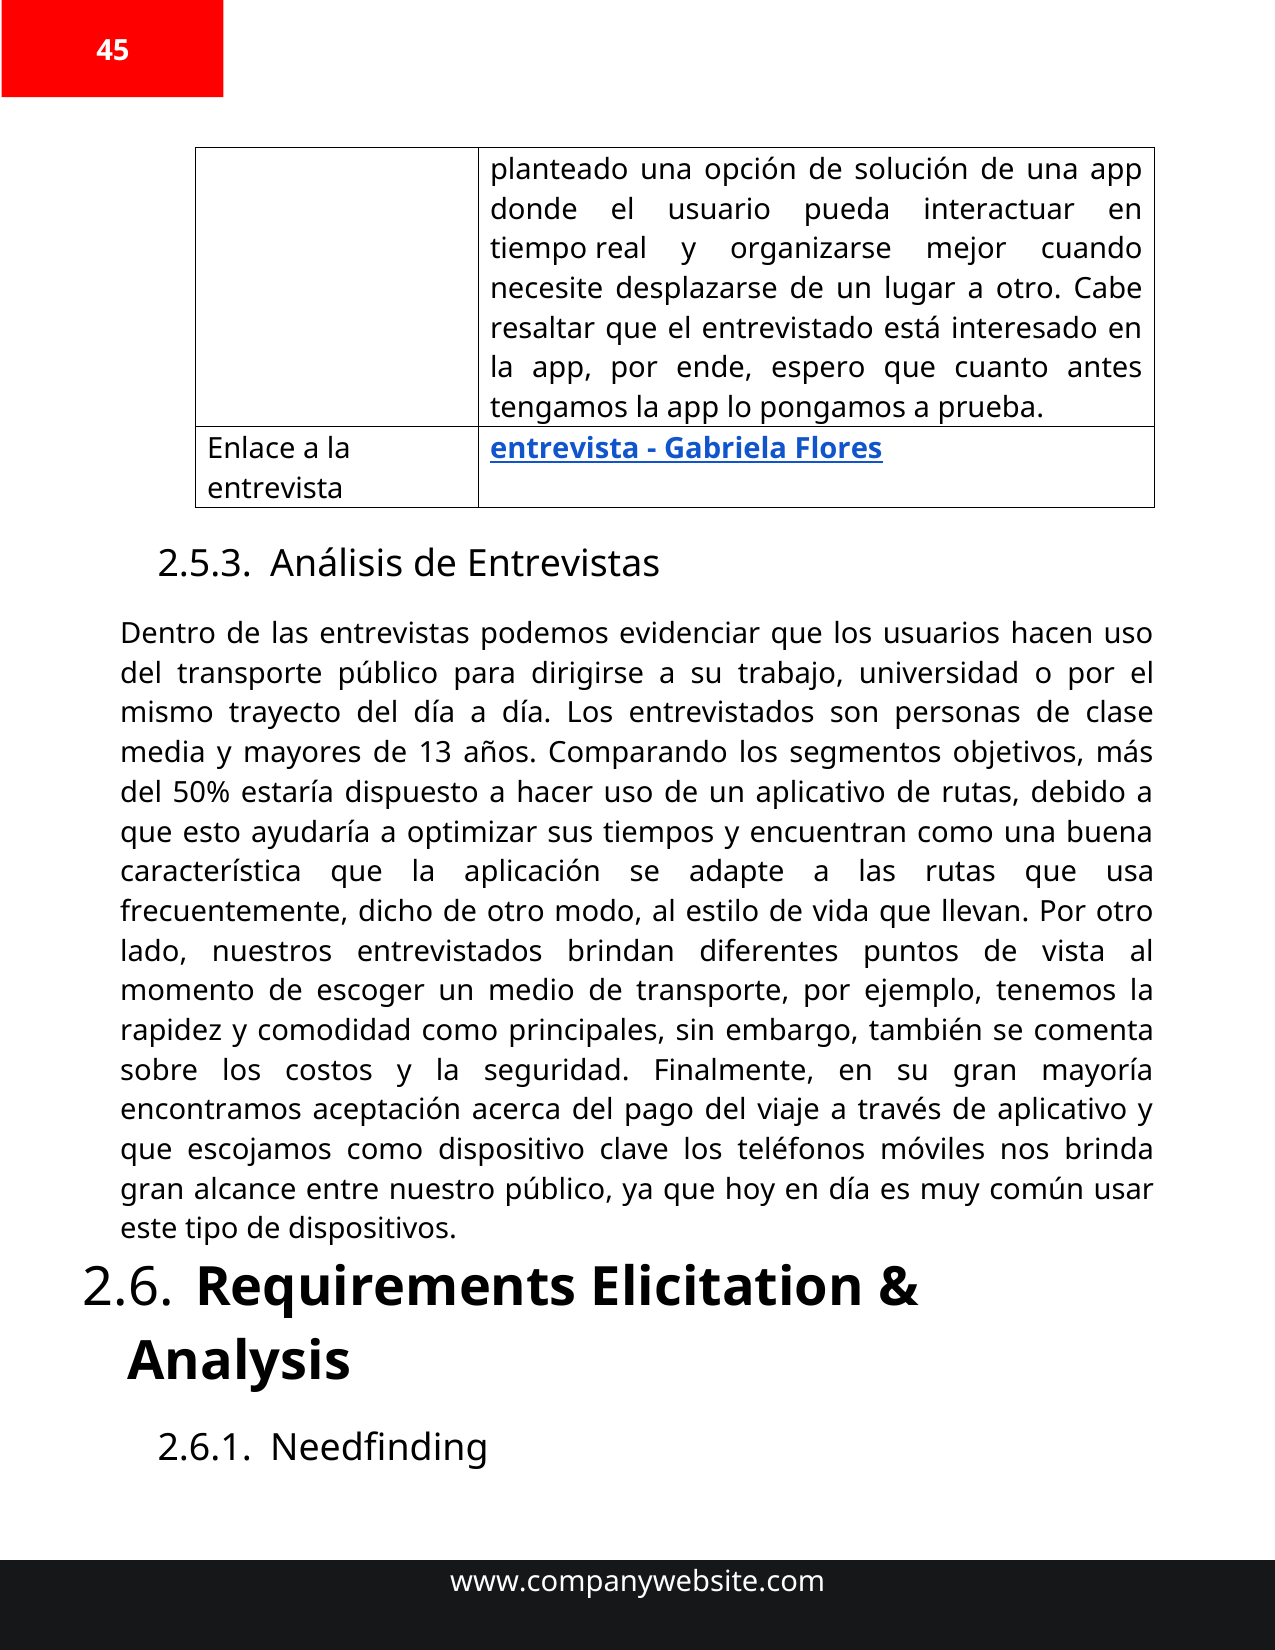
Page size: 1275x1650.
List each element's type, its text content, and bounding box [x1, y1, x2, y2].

text Dentro de las entrevistas podemos evidenciar que los usuarios hacen uso del transporte público para dirigirse a su trabajo, universidad o por el mismo trayecto del día a día. Los entrevistados son personas de clase media y mayores de 13 años. Comparando los segmentos objetivos, más del 50% estaría dispuesto a hacer uso de un aplicativo de rutas, debido a que esto ayudaría a optimizar sus tiempos y encuentran como una buena característica que la aplicación se adapte a las rutas que usa frecuentemente, dicho de otro modo, al estilo de vida que llevan. Por otro lado, nuestros entrevistados brindan diferentes puntos de vista al momento de escoger un medio de transporte, por ejemplo, tenemos la rapidez y comodidad como principales, sin embargo, también se comenta sobre los costos y la seguridad. Finalmente, en su gran mayoría encontramos aceptación acerca del pago del viaje a través de aplicativo y que escojamos como dispositivo clave los teléfonos móviles nos brinda gran alcance entre nuestro público, ya que hoy en día es muy común usar este tipo de dispositivos. [120, 612, 1155, 1247]
table_cell entrevista - Gabriela Flores [479, 427, 1154, 507]
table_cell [196, 148, 478, 426]
subtitle Análisis de Entrevistas [157, 536, 1155, 587]
subtitle Needfinding [157, 1420, 1155, 1471]
table_cell Enlace a la entrevista [196, 427, 478, 507]
subtitle Requirements Elicitation & Analysis [82, 1247, 1155, 1395]
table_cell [479, 148, 1154, 426]
